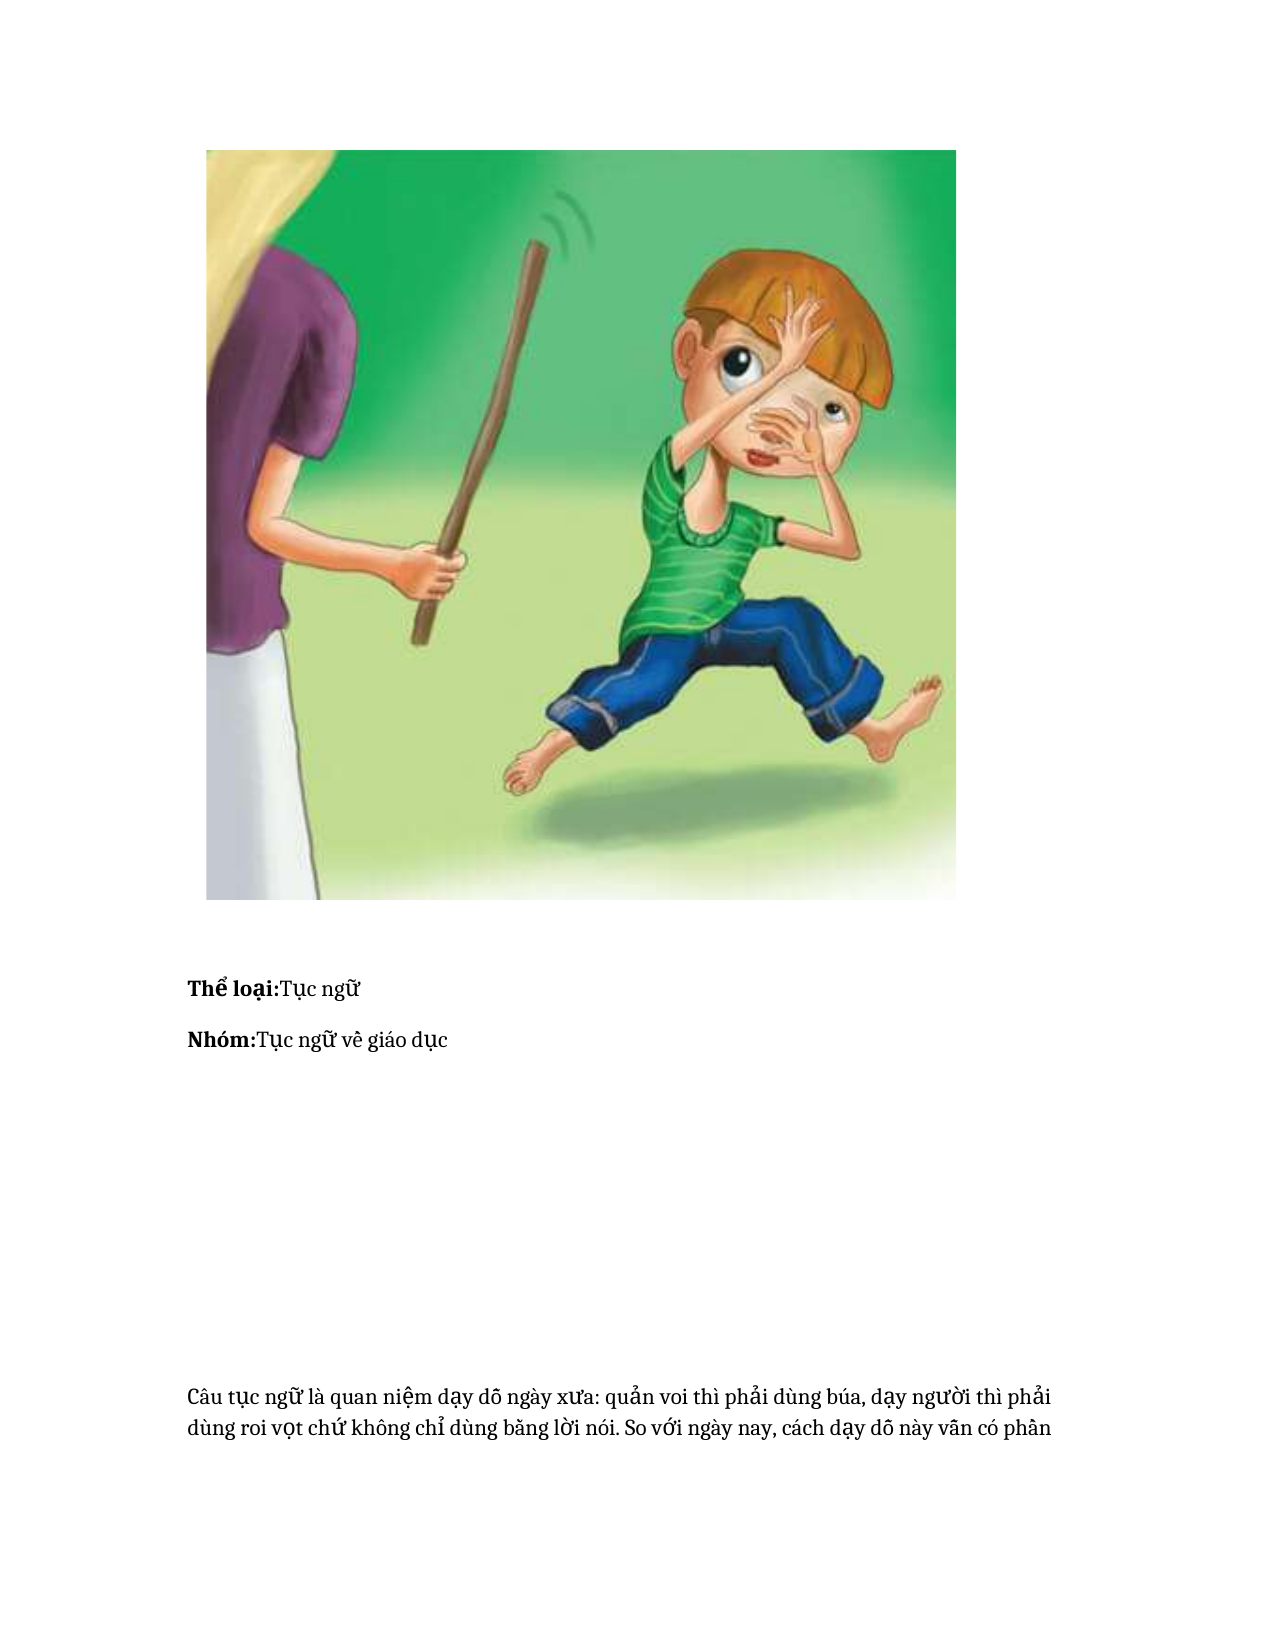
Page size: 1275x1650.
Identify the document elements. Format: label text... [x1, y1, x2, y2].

text Thể loại:Tục ngữ [187, 976, 1087, 1002]
text Nhóm:Tục ngữ về giáo dục [187, 1027, 1087, 1053]
picture [206, 150, 957, 900]
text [187, 1384, 1087, 1441]
